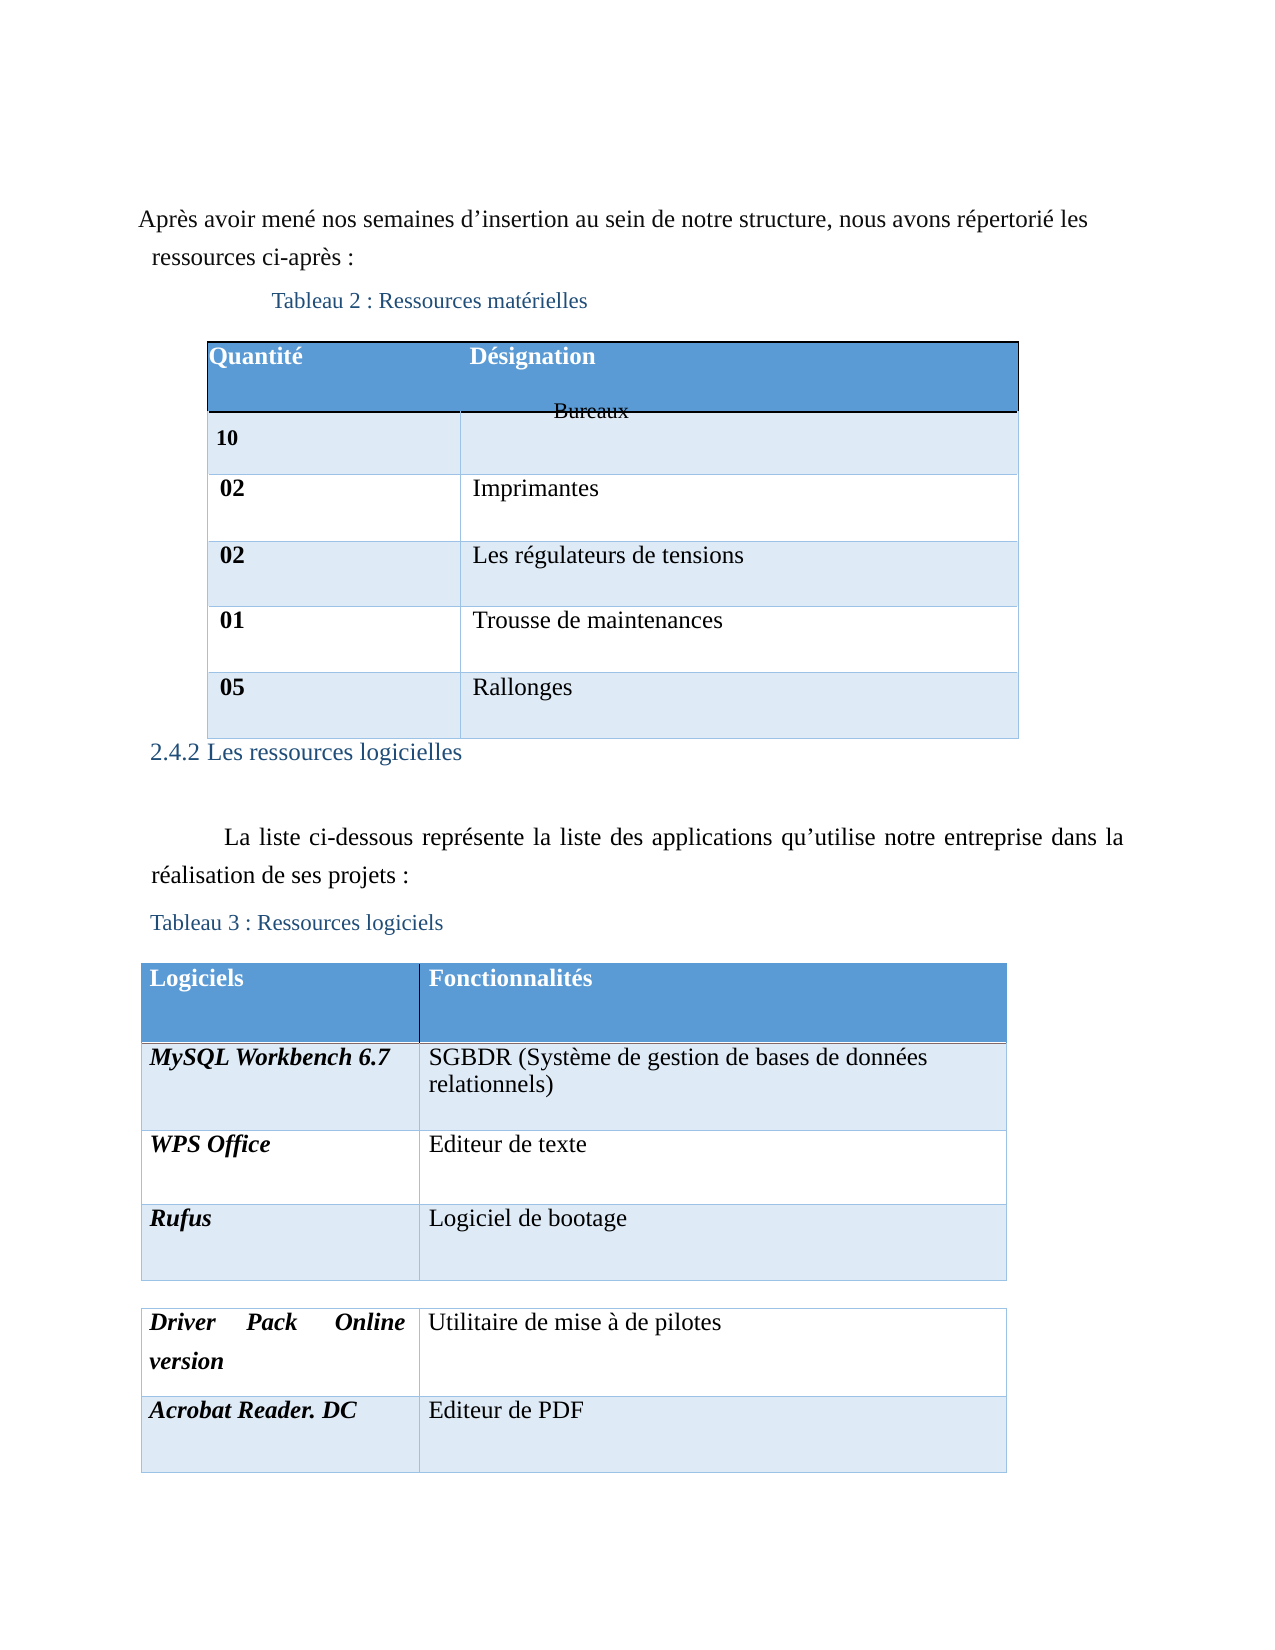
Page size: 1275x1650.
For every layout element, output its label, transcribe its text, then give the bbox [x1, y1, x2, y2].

table_cell 05 [208, 673, 460, 738]
table_cell 02 [208, 475, 460, 541]
text La liste ci-dessous représente la liste des applications qu’utilise notre entreprise dans la réalisation de ses projets : [150, 815, 1125, 891]
table_cell Trousse de maintenances [461, 606, 1018, 672]
text Tableau 2 : Ressources matérielles [271, 287, 1125, 314]
table_cell Acrobat Reader. DC [142, 1397, 419, 1472]
table_cell Les régulateurs de tensions [461, 541, 1018, 606]
table_header Logiciels [142, 964, 419, 1042]
text Tableau 3 : Ressources logiciels [150, 909, 1125, 936]
table_cell 10 [208, 412, 460, 474]
table_cell Bureaux [461, 411, 1018, 474]
text 2.4.2 Les ressources logicielles [150, 739, 1125, 766]
table_cell Imprimantes [461, 474, 1018, 541]
table_cell Rallonges [461, 672, 1018, 738]
table_header Driver Pack Online version [142, 1309, 419, 1396]
table_header Quantité Désignation [208, 343, 1018, 411]
table_cell SGBDR (Système de gestion de bases de données relationnels) [420, 1044, 1006, 1130]
table_cell WPS Office [142, 1131, 419, 1204]
table_cell 01 [208, 607, 460, 672]
text Après avoir mené nos semaines d’insertion au sein de notre structure, nous avons répertorié les ressources ci-après : [133, 197, 1125, 273]
table_cell Editeur de texte [420, 1131, 1006, 1204]
table_header Utilitaire de mise à de pilotes [420, 1309, 1006, 1396]
table_cell Rufus [142, 1205, 419, 1280]
table_cell Editeur de PDF [420, 1397, 1006, 1472]
table_header Fonctionnalités [420, 964, 1006, 1042]
table_cell 02 [208, 542, 460, 606]
table_cell Logiciel de bootage [420, 1205, 1006, 1280]
table_cell MySQL Workbench 6.7 [142, 1044, 419, 1130]
